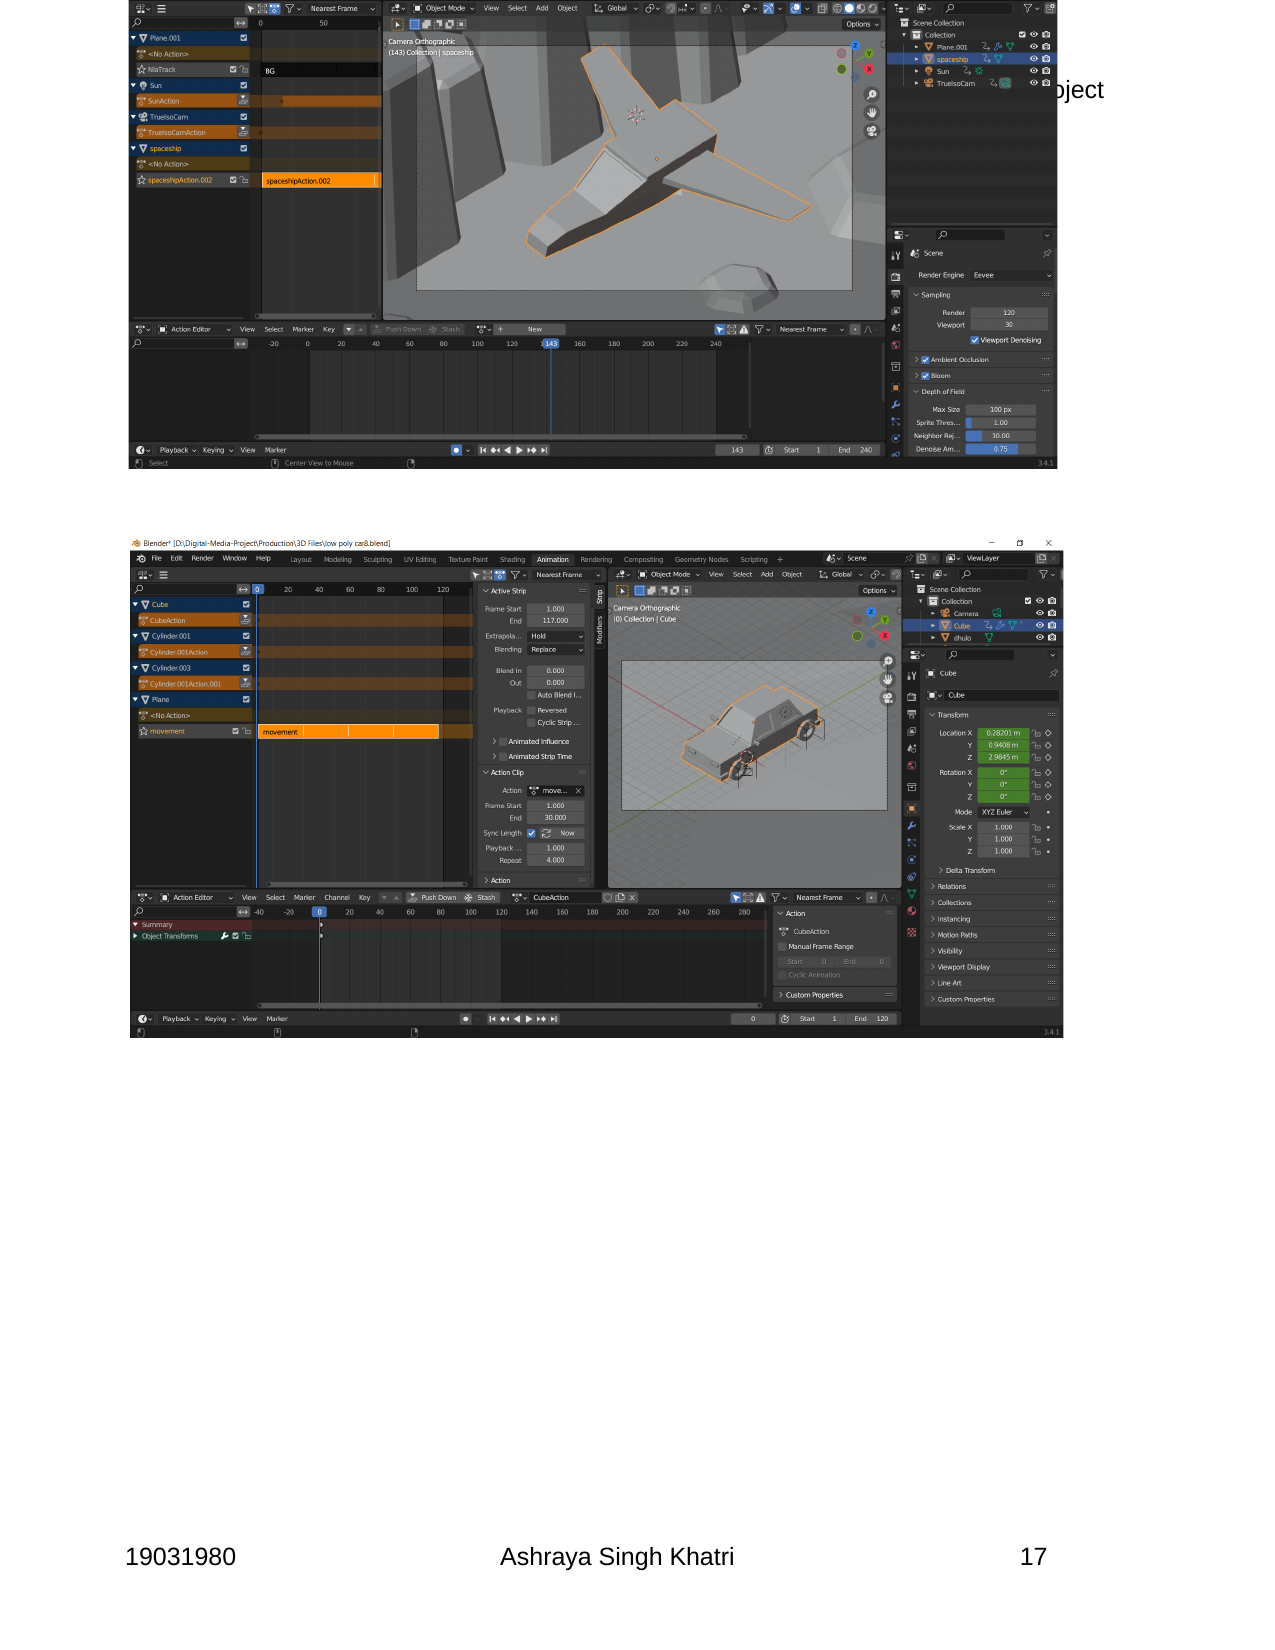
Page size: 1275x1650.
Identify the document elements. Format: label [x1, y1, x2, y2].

picture [128, 0, 1058, 469]
picture [130, 536, 1064, 1038]
